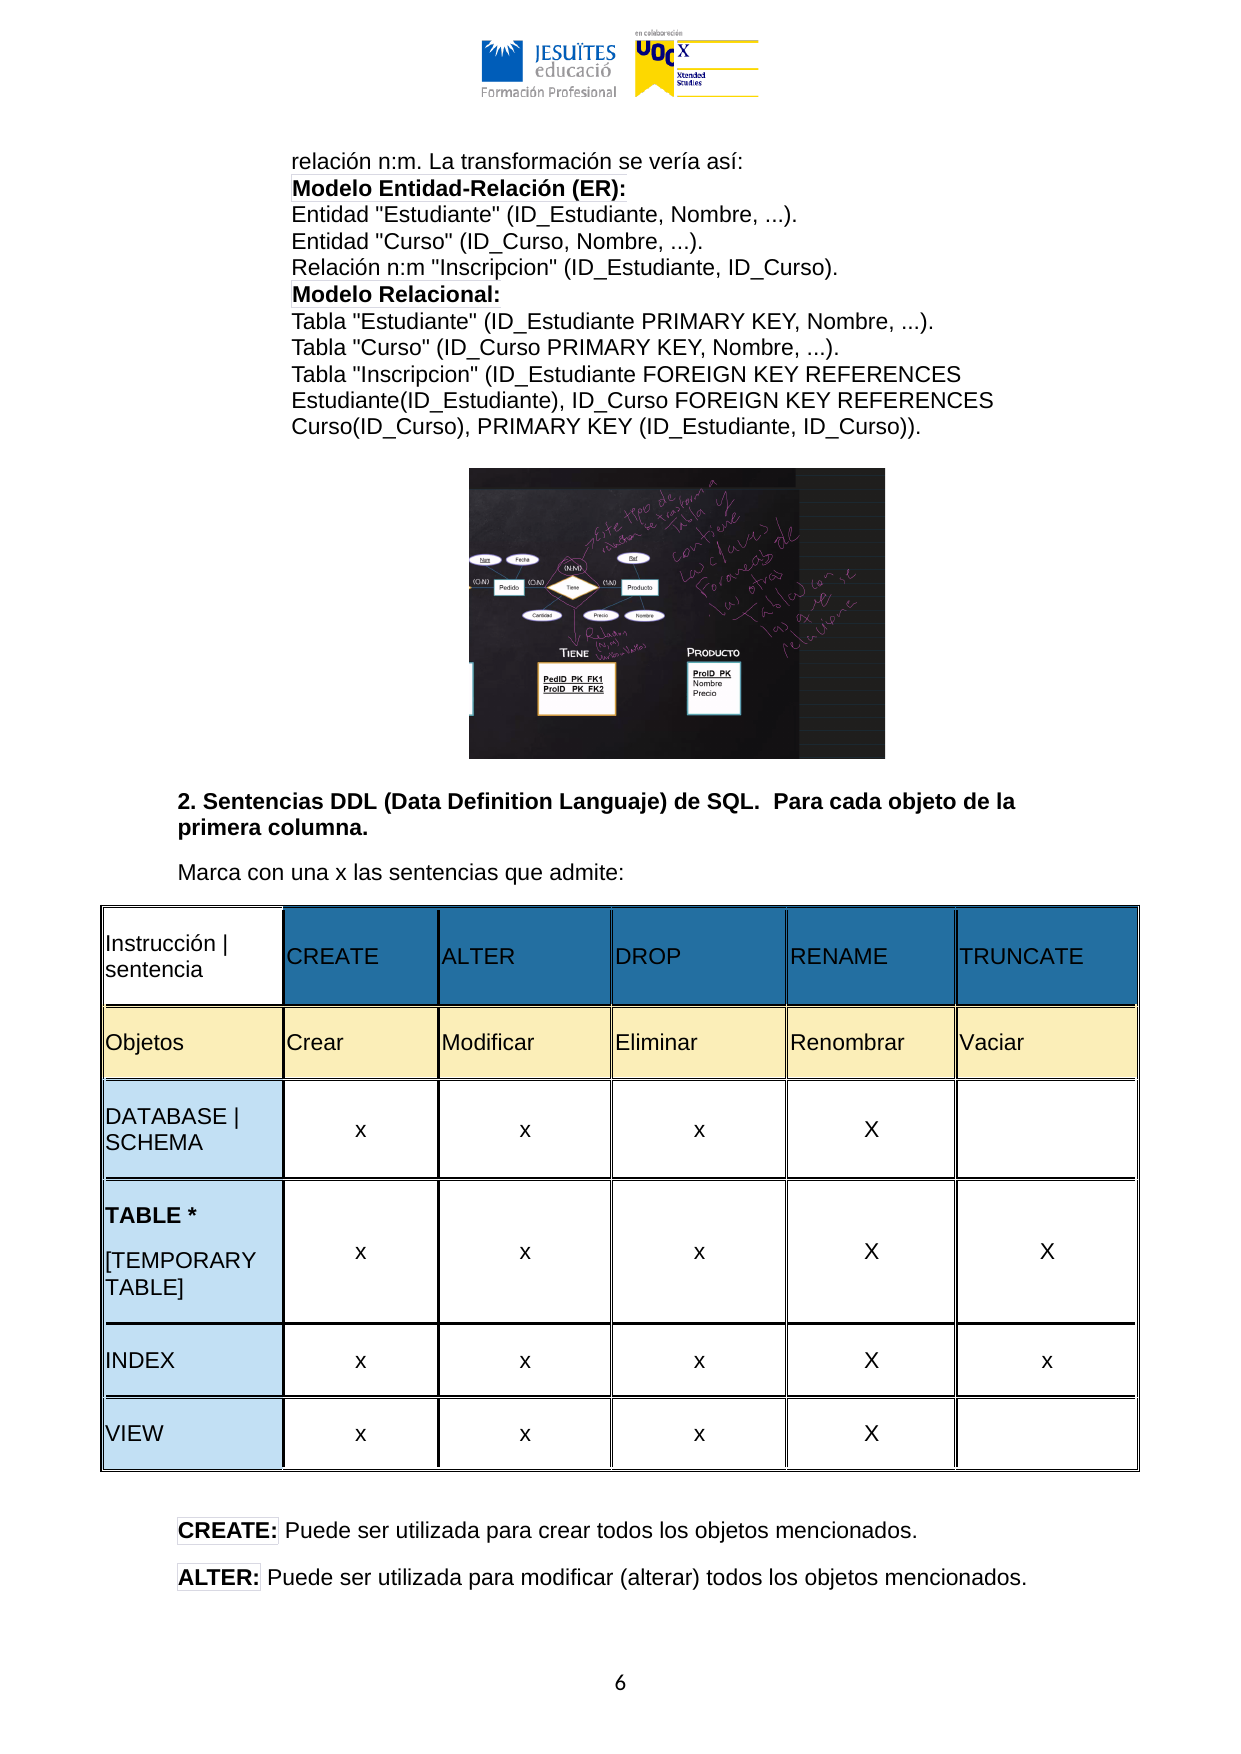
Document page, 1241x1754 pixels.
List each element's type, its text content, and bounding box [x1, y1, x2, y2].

table_cell Eliminar [613, 1008, 785, 1077]
table_cell x [958, 1322, 1137, 1395]
table_cell VIEW [104, 1395, 283, 1469]
table_cell Crear [285, 1008, 437, 1077]
table_cell x [283, 1399, 438, 1469]
text CREATE: Puede ser utilizada para crear todos los objetos mencionados. [279, 1517, 1063, 1544]
table_cell TABLE * [TEMPORARY TABLE] [104, 1177, 282, 1322]
table_cell x [613, 1081, 785, 1177]
picture [469, 468, 886, 759]
text ALTER: Puede ser utilizada para modificar (alterar) todos los objetos mencionados. [261, 1563, 1063, 1591]
table_header ALTER [438, 908, 612, 1004]
table_cell X [787, 1395, 956, 1469]
table_cell X [788, 1325, 954, 1395]
table_cell [956, 1395, 1137, 1469]
table_header TRUNCATE [956, 908, 1137, 1004]
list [254, 148, 1063, 439]
table_cell Modificar [440, 1008, 610, 1077]
table_cell x [440, 1081, 610, 1177]
table_cell x [613, 1181, 785, 1322]
table_cell X [788, 1181, 954, 1322]
table_cell x [440, 1181, 610, 1322]
table_cell x [285, 1081, 437, 1177]
table_cell x [285, 1181, 437, 1322]
text Marca con una x las sentencias que admite: [177, 859, 1063, 886]
table_header DROP [612, 908, 787, 1004]
table_cell x [613, 1325, 785, 1395]
table_cell [958, 1078, 1137, 1177]
table_cell x [285, 1325, 437, 1395]
table_cell INDEX [104, 1322, 282, 1395]
table_cell Renombrar [788, 1008, 954, 1077]
table_cell Vaciar [958, 1004, 1137, 1077]
table_cell x [440, 1325, 610, 1395]
table_header CREATE [283, 908, 438, 1004]
table_header Instrucción | sentencia [104, 906, 283, 1004]
table_cell X [958, 1177, 1137, 1322]
text 2. Sentencias DDL (Data Definition Languaje) de SQL. Para cada objeto de la primera columna. [177, 788, 1063, 841]
table_cell x [612, 1399, 787, 1469]
table_cell X [788, 1081, 954, 1177]
table_cell DATABASE | SCHEMA [104, 1078, 282, 1177]
table_header RENAME [787, 906, 956, 1004]
picture [481, 29, 759, 97]
table_cell x [438, 1399, 612, 1469]
table_cell Objetos [104, 1004, 282, 1077]
